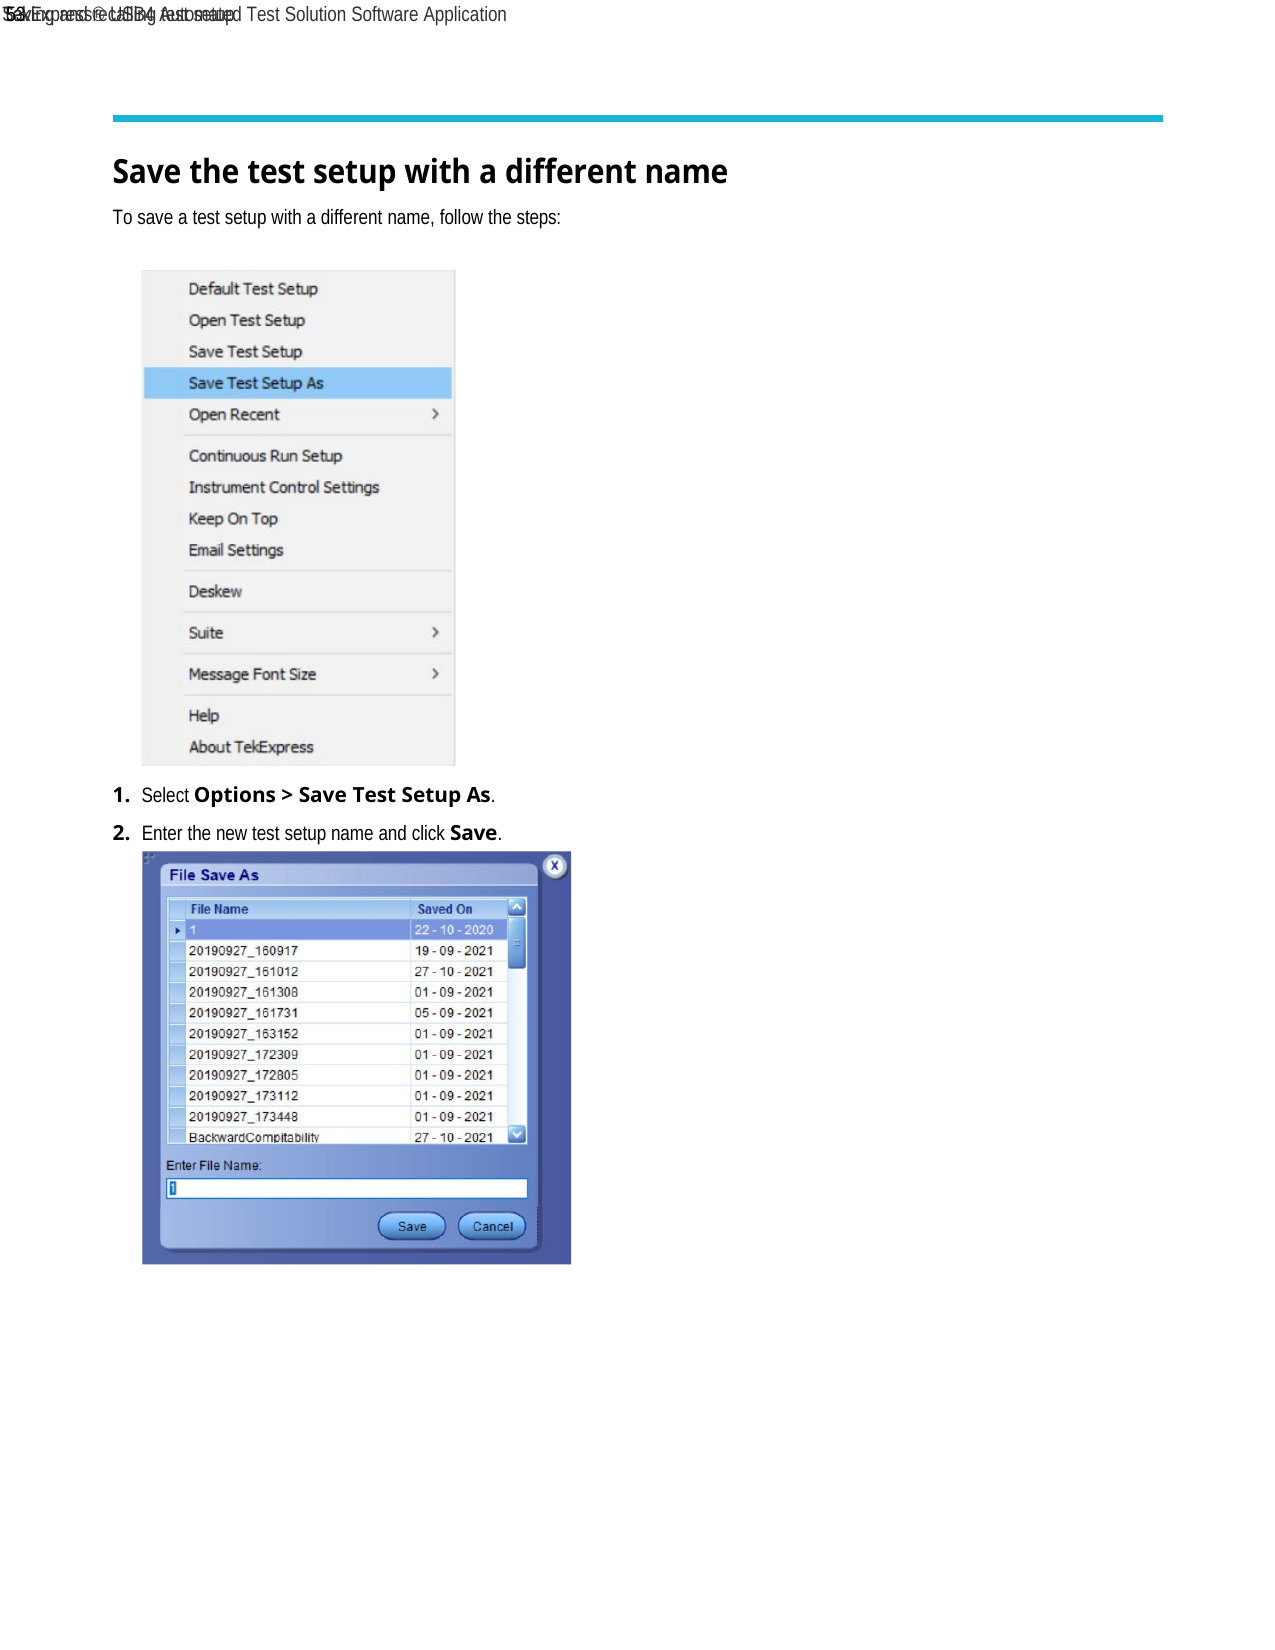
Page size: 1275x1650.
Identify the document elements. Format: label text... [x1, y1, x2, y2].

picture [141, 851, 572, 1265]
list Enter the new test setup name and click Save. [112, 818, 1200, 847]
list Select Options > Save Test Setup As. [112, 242, 1200, 808]
subtitle Save the test setup with a different name [112, 148, 1200, 193]
text To save a test setup with a different name, follow the steps: [112, 204, 1200, 228]
